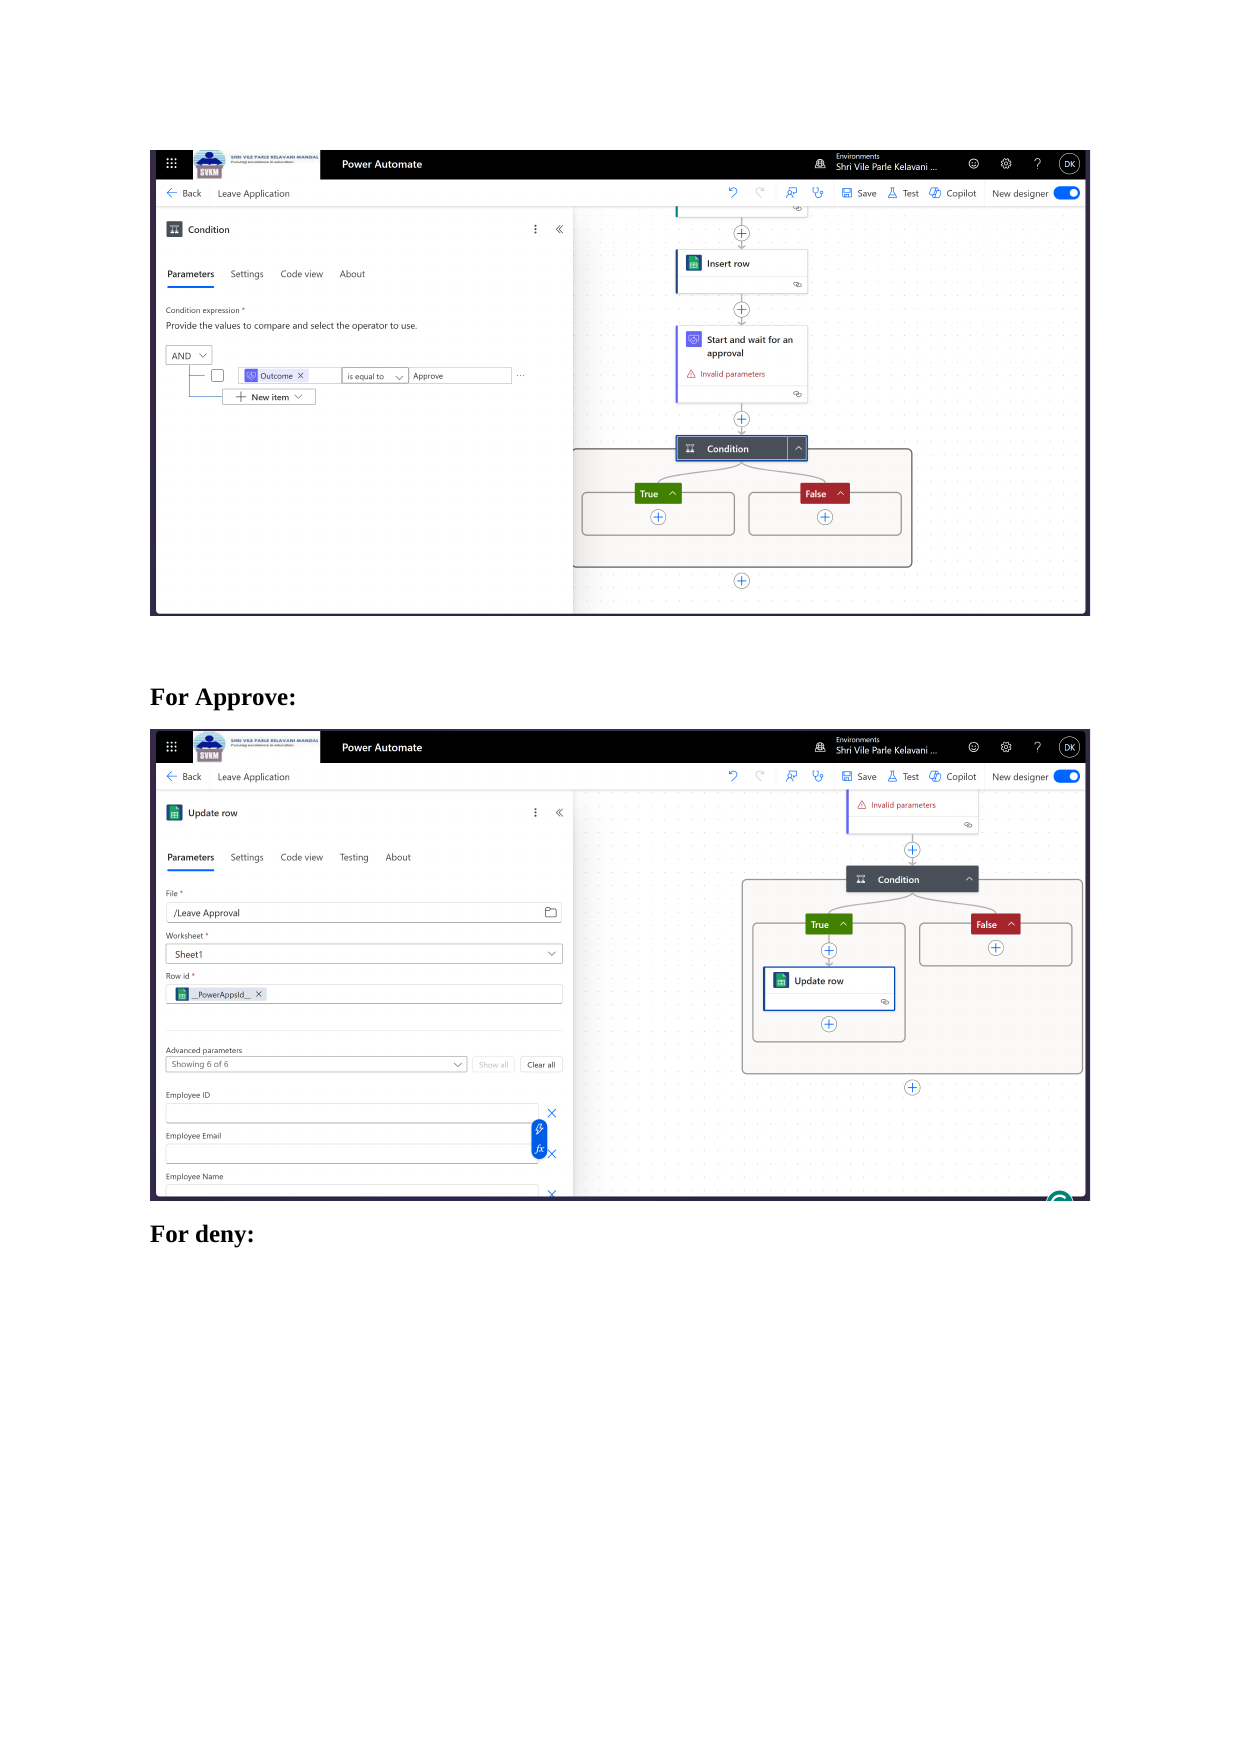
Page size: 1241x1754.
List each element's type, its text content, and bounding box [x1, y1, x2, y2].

picture [150, 729, 1091, 1201]
picture [150, 150, 1091, 616]
text For Approve: [150, 682, 1090, 711]
text For deny: [150, 1219, 1090, 1248]
